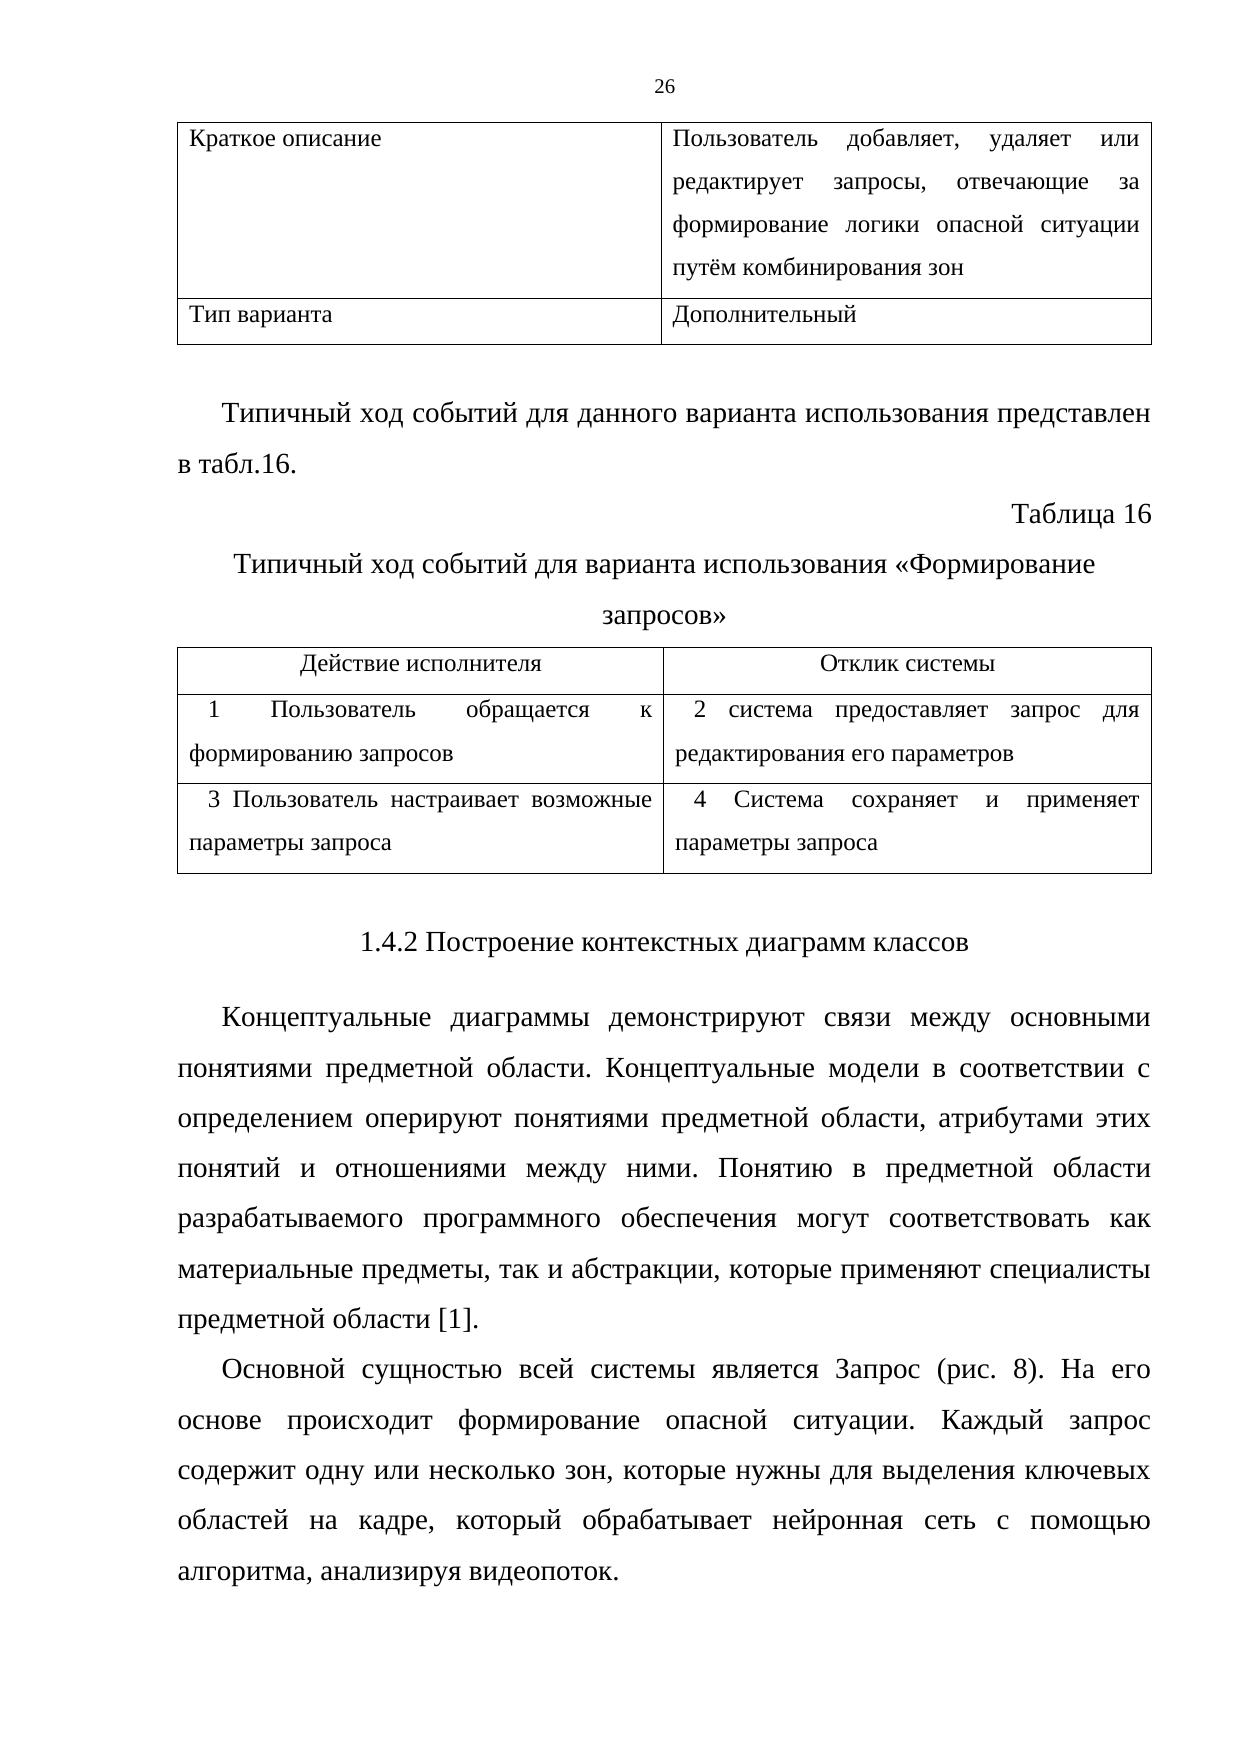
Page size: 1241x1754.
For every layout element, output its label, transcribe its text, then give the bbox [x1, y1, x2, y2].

text Концептуальные диаграммы демонстрируют связи между основными понятиями предметной области. Концептуальные модели в соответствии с определением оперируют понятиями предметной области, атрибутами этих понятий и отношениями между ними. Понятию в предметной области разрабатываемого программного обеспечения могут соответствовать как материальные предметы, так и абстракции, которые применяют специалисты предметной области [1]. [177, 999, 1152, 1335]
text Основной сущностью всей системы является Запрос (рис. 8). На его основе происходит формирование опасной ситуации. Каждый запрос содержит одну или несколько зон, которые нужны для выделения ключевых областей на кадре, который обрабатывает нейронная сеть с помощью алгоритма, анализируя видеопоток. [177, 1352, 1152, 1586]
table_cell 1 Пользователь обращается к формированию запросов [178, 695, 663, 783]
table_cell Дополнительный [662, 299, 1151, 344]
table_cell 3 Пользователь настраивает возможные параметры запроса [178, 784, 663, 873]
table_cell 4 Система сохраняет и применяет параметры запроса [664, 784, 1151, 873]
text Типичный ход событий для варианта использования «Формирование запросов» [177, 546, 1152, 630]
text Таблица 16 [177, 496, 1152, 530]
text 1.4.2 Построение контекстных диаграмм классов [177, 924, 1152, 958]
text Типичный ход событий для данного варианта использования представлен в табл.16. [177, 396, 1152, 479]
table_cell Тип варианта [178, 299, 661, 344]
table_header Действие исполнителя [178, 648, 663, 693]
table_header Отклик системы [664, 648, 1151, 693]
table_cell 2 система предоставляет запрос для редактирования его параметров [664, 695, 1151, 783]
table_cell Пользователь добавляет, удаляет или редактирует запросы, отвечающие за формирование логики опасной ситуации путём комбинирования зон [662, 123, 1151, 298]
table_cell Краткое описание [178, 123, 661, 298]
